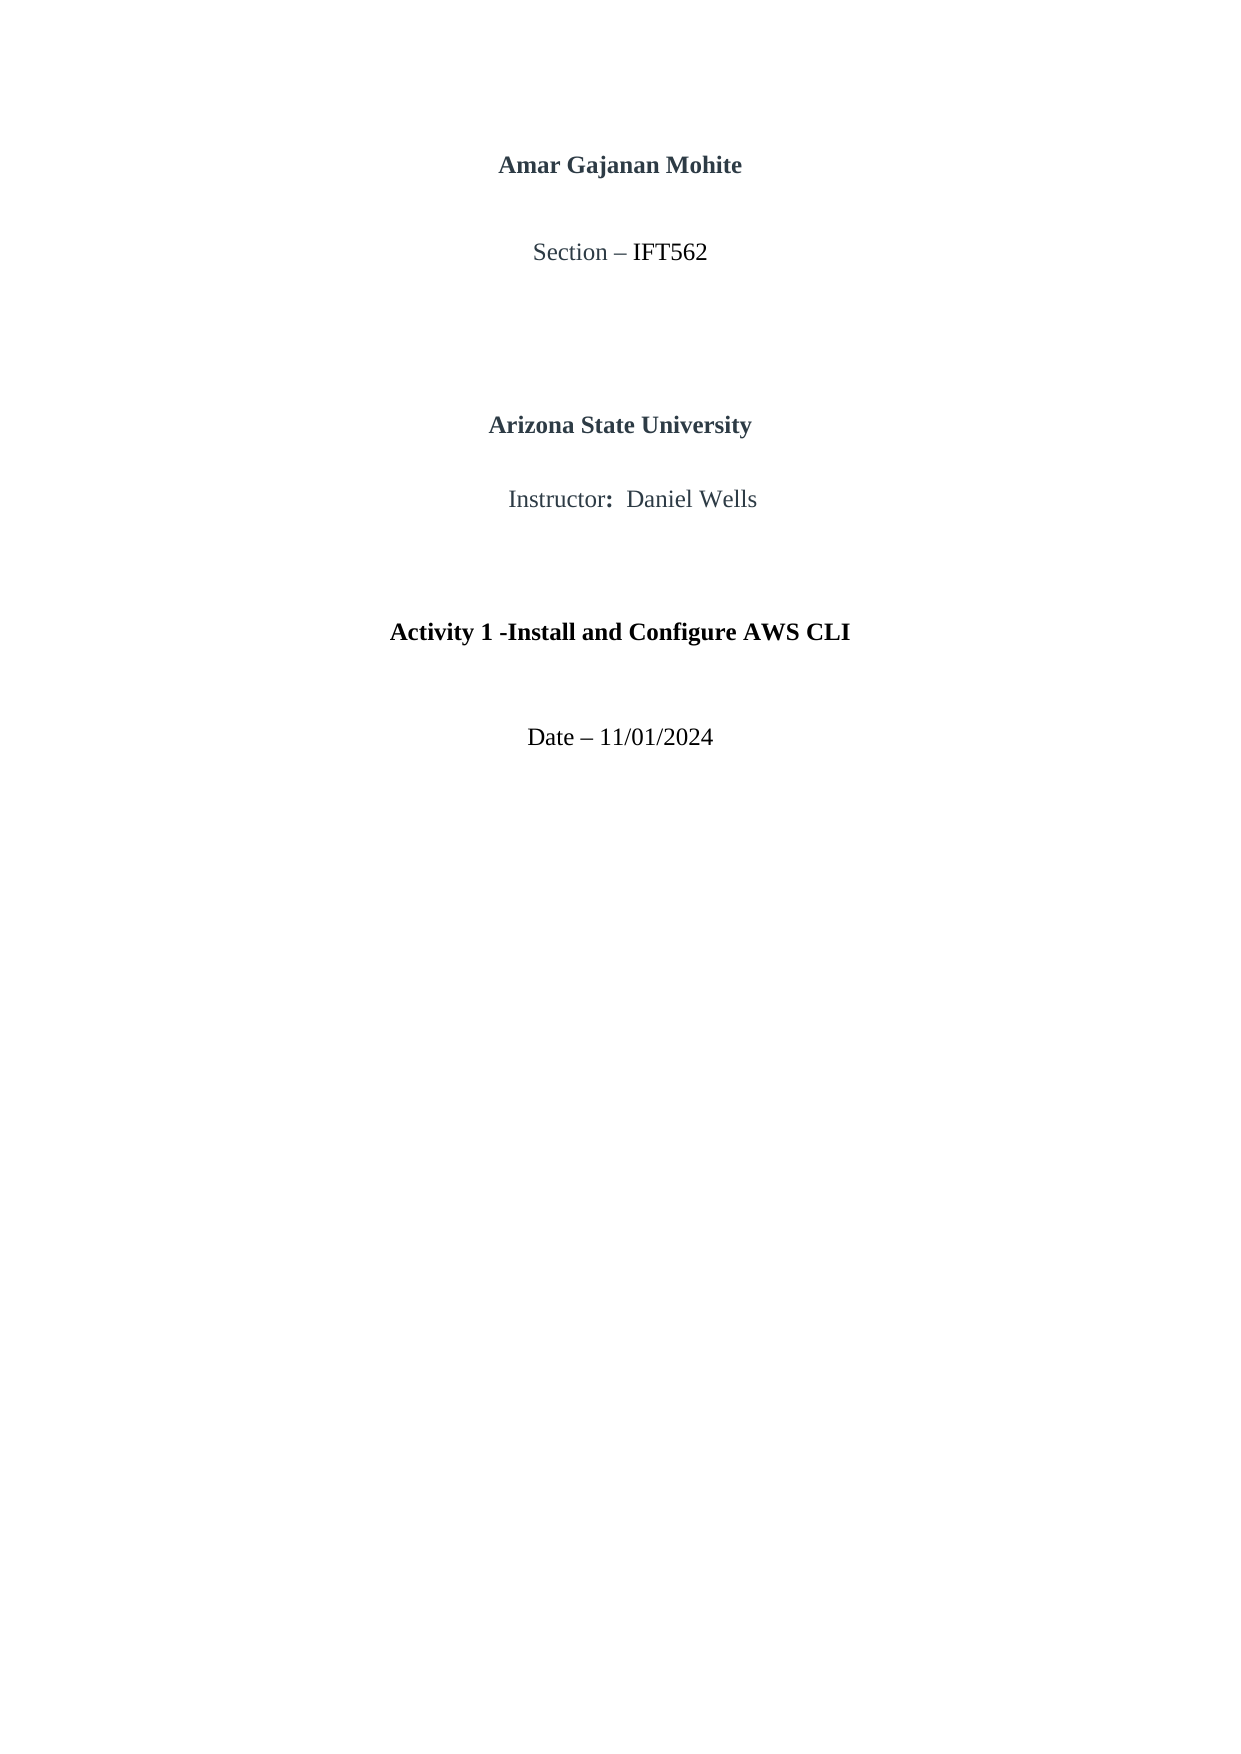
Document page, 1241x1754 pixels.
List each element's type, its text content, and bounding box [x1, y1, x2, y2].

text Activity 1 -Install and Configure AWS CLI [150, 617, 1090, 645]
text Section – IFT562 [150, 237, 1090, 265]
text Instructor: Daniel Wells [150, 484, 1090, 513]
text Date – 11/01/2024 [150, 722, 1090, 750]
text Amar Gajanan Mohite [150, 150, 1090, 179]
text Arizona State University [150, 410, 1090, 439]
